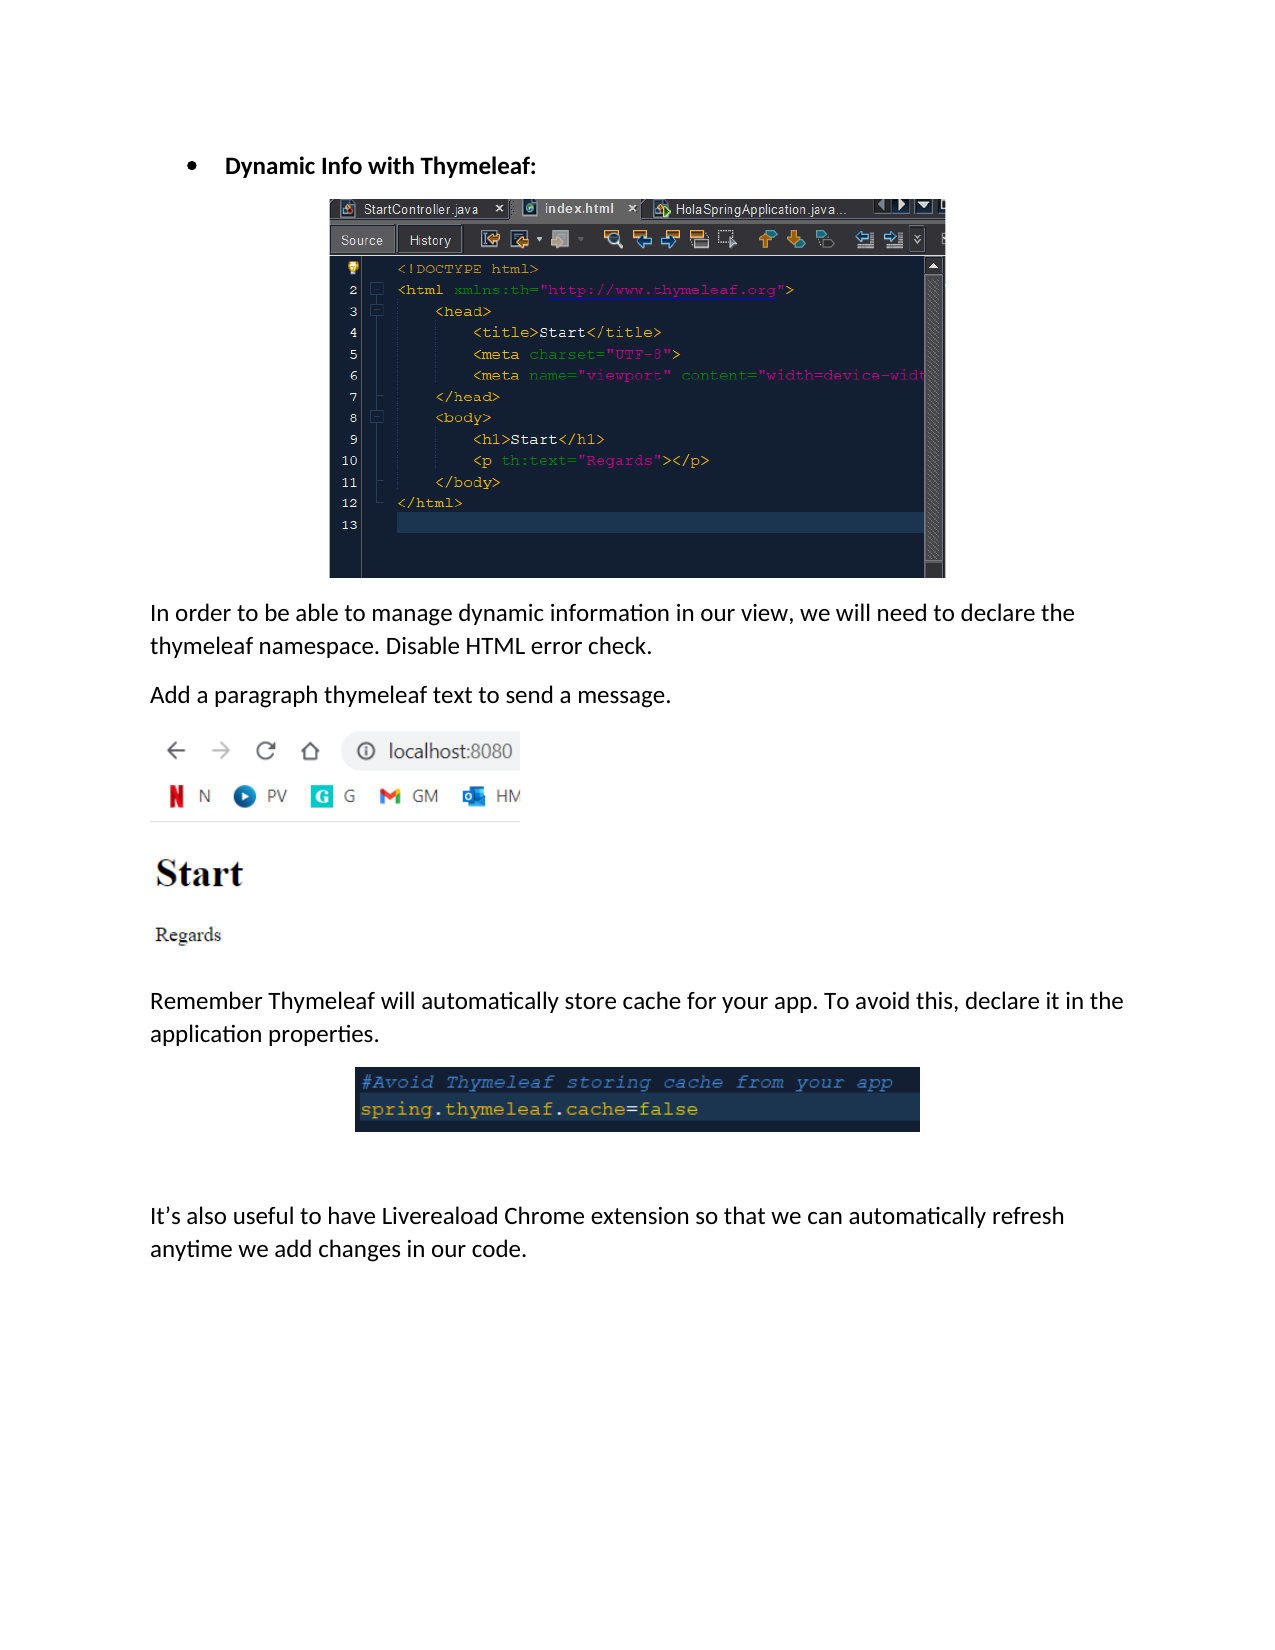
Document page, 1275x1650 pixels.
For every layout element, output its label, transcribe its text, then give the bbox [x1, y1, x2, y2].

picture [150, 728, 521, 967]
text In order to be able to manage dynamic information in our view, we will need to declare the thymeleaf namespace. Disable HTML error check. [150, 597, 1125, 660]
text Remember Thymeleaf will automatically store cache for your app. To avoid this, declare it in the application properties. [150, 985, 1125, 1049]
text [150, 1200, 1125, 1264]
picture [355, 1067, 920, 1132]
list Dynamic Info with Thymeleaf: [187, 150, 1125, 181]
text Add a paragraph thymeleaf text to send a message. [150, 679, 1125, 710]
picture [329, 199, 946, 578]
